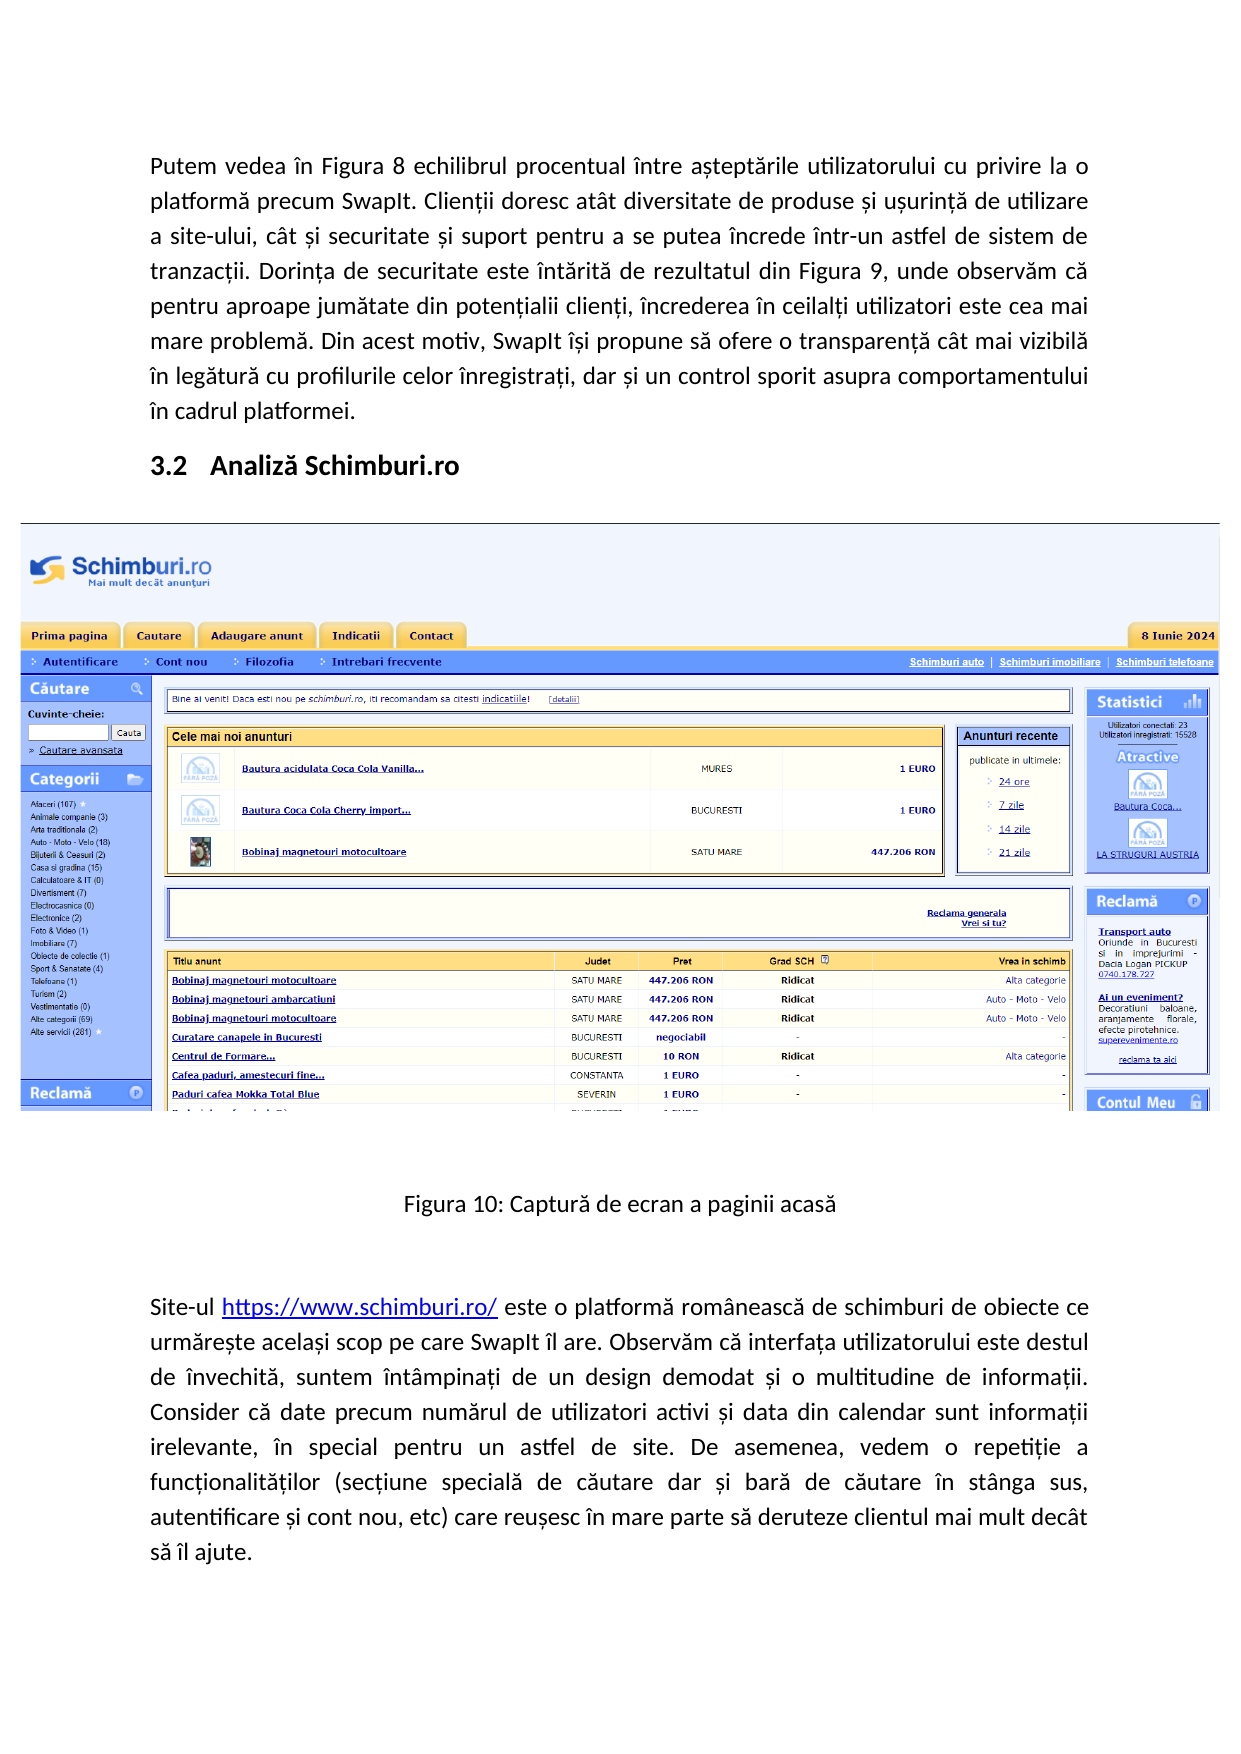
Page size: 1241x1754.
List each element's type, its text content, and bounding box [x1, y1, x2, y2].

text Putem vedea în Figura 8 echilibrul procentual între așteptările utilizatorului cu privire la o platformă precum SwapIt. Clienții doresc atât diversitate de produse și ușurință de utilizare a site-ului, cât și securitate și suport pentru a se putea încrede într-un astfel de sistem de tranzacții. Dorința de securitate este întărită de rezultatul din Figura 9, unde observăm că pentru aproape jumătate din potențialii clienți, încrederea în ceilalți utilizatori este cea mai mare problemă. Din acest motiv, SwapIt își propune să ofere o transparență cât mai vizibilă în legătură cu profilurile celor înregistrați, dar și un control sporit asupra comportamentului în cadrul platformei. [150, 150, 1090, 426]
picture [20, 523, 1220, 1111]
text Site-ul https://www.schimburi.ro/ este o platformă românească de schimburi de obiecte ce urmărește același scop pe care SwapIt îl are. Observăm că interfața utilizatorului este destul de învechită, suntem întâmpinați de un design demodat și o multitudine de informații. Consider că date precum numărul de utilizatori activi și data din calendar sunt informații irelevante, în special pentru un astfel de site. De asemenea, vedem o repetiție a funcționalităților (secțiune specială de căutare dar și bară de căutare în stânga sus, autentificare și cont nou, etc) care reușesc în mare parte să deruteze clientul mai mult decât să îl ajute. [150, 1291, 1090, 1567]
text Figura 10: Captură de ecran a paginii acasă [150, 1188, 1090, 1218]
subtitle Analiză Schimburi.ro [150, 447, 1090, 482]
